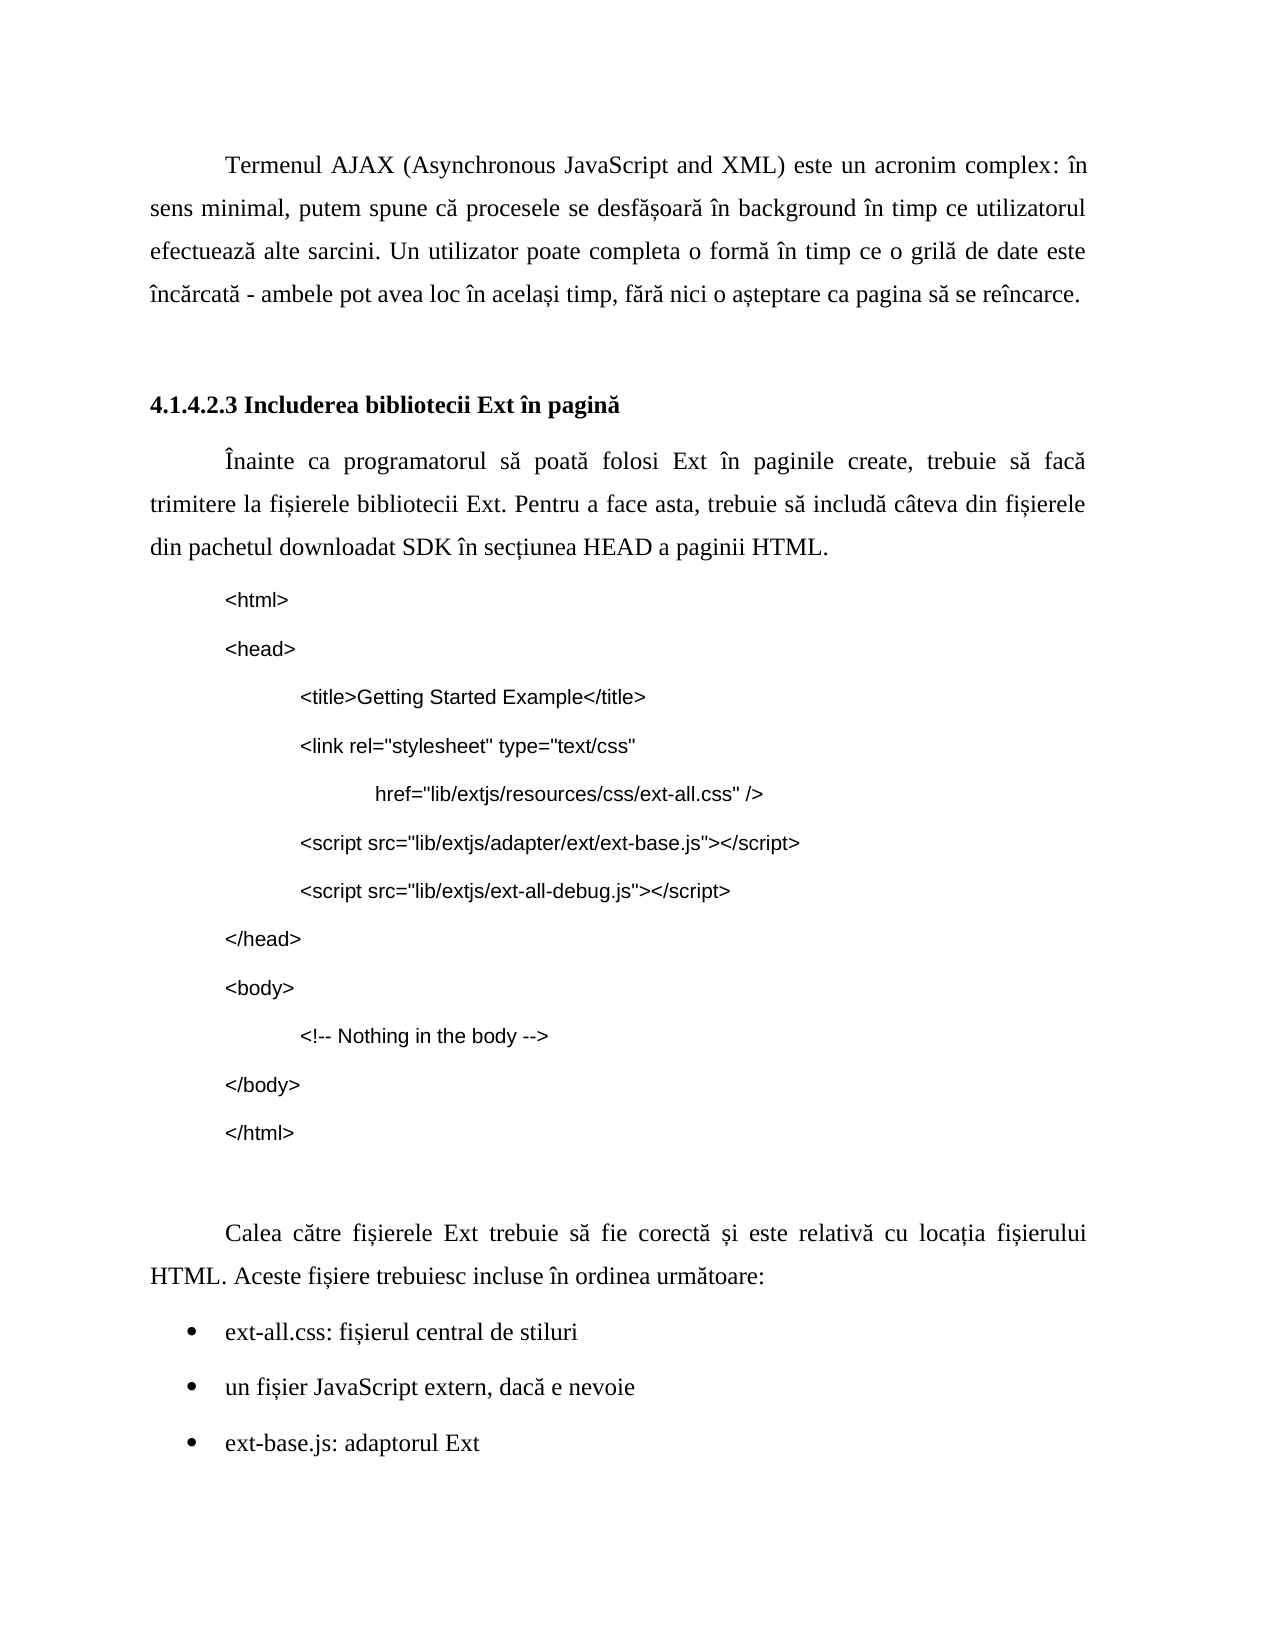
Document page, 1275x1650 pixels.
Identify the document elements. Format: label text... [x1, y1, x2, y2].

list un fișier JavaScript extern, dacă e nevoie [187, 1372, 1087, 1401]
text Calea către fișierele Ext trebuie să fie corectă și este relativă cu locația fișierului HTML. Aceste fișiere trebuiesc incluse în ordinea următoare: [150, 1218, 1087, 1290]
text 4.1.4.2.3 Includerea bibliotecii Ext în pagină [150, 391, 1087, 419]
text Înainte ca programatorul să poată folosi Ext în paginile create, trebuie să facă trimitere la fișierele bibliotecii Ext. Pentru a face asta, trebuie să includă câteva din fișierele din pachetul downloadat SDK în secțiunea HEAD a paginii HTML. [150, 446, 1087, 561]
text <title>Getting Started Example</title> [150, 685, 1087, 709]
text <head> [150, 637, 1087, 661]
text href="lib/extjs/resources/css/ext-all.css" /> [150, 782, 1087, 806]
text <script src="lib/extjs/ext-all-debug.js"></script> [150, 879, 1087, 903]
text <link rel="stylesheet" type="text/css" [150, 733, 1087, 757]
text </head> [150, 927, 1087, 951]
text </html> [150, 1121, 1087, 1145]
text <script src="lib/extjs/adapter/ext/ext-base.js"></script> [150, 830, 1087, 854]
text <body> [150, 976, 1087, 1000]
list ext-base.js: adaptorul Ext [187, 1428, 1087, 1457]
text Termenul AJAX (Asynchronous JavaScript and XML) este un acronim complex: în sens minimal, putem spune că procesele se desfășoară în background în timp ce utilizatorul efectuează alte sarcini. Un utilizator poate completa o formă în timp ce o grilă de date este încărcată - ambele pot avea loc în același timp, fără nici o așteptare ca pagina să se reîncarce. [150, 150, 1087, 308]
text <html> [150, 588, 1087, 612]
text <!-- Nothing in the body --> [150, 1024, 1087, 1048]
text </body> [150, 1073, 1087, 1097]
list ext-all.css: fișierul central de stiluri [187, 1317, 1087, 1345]
